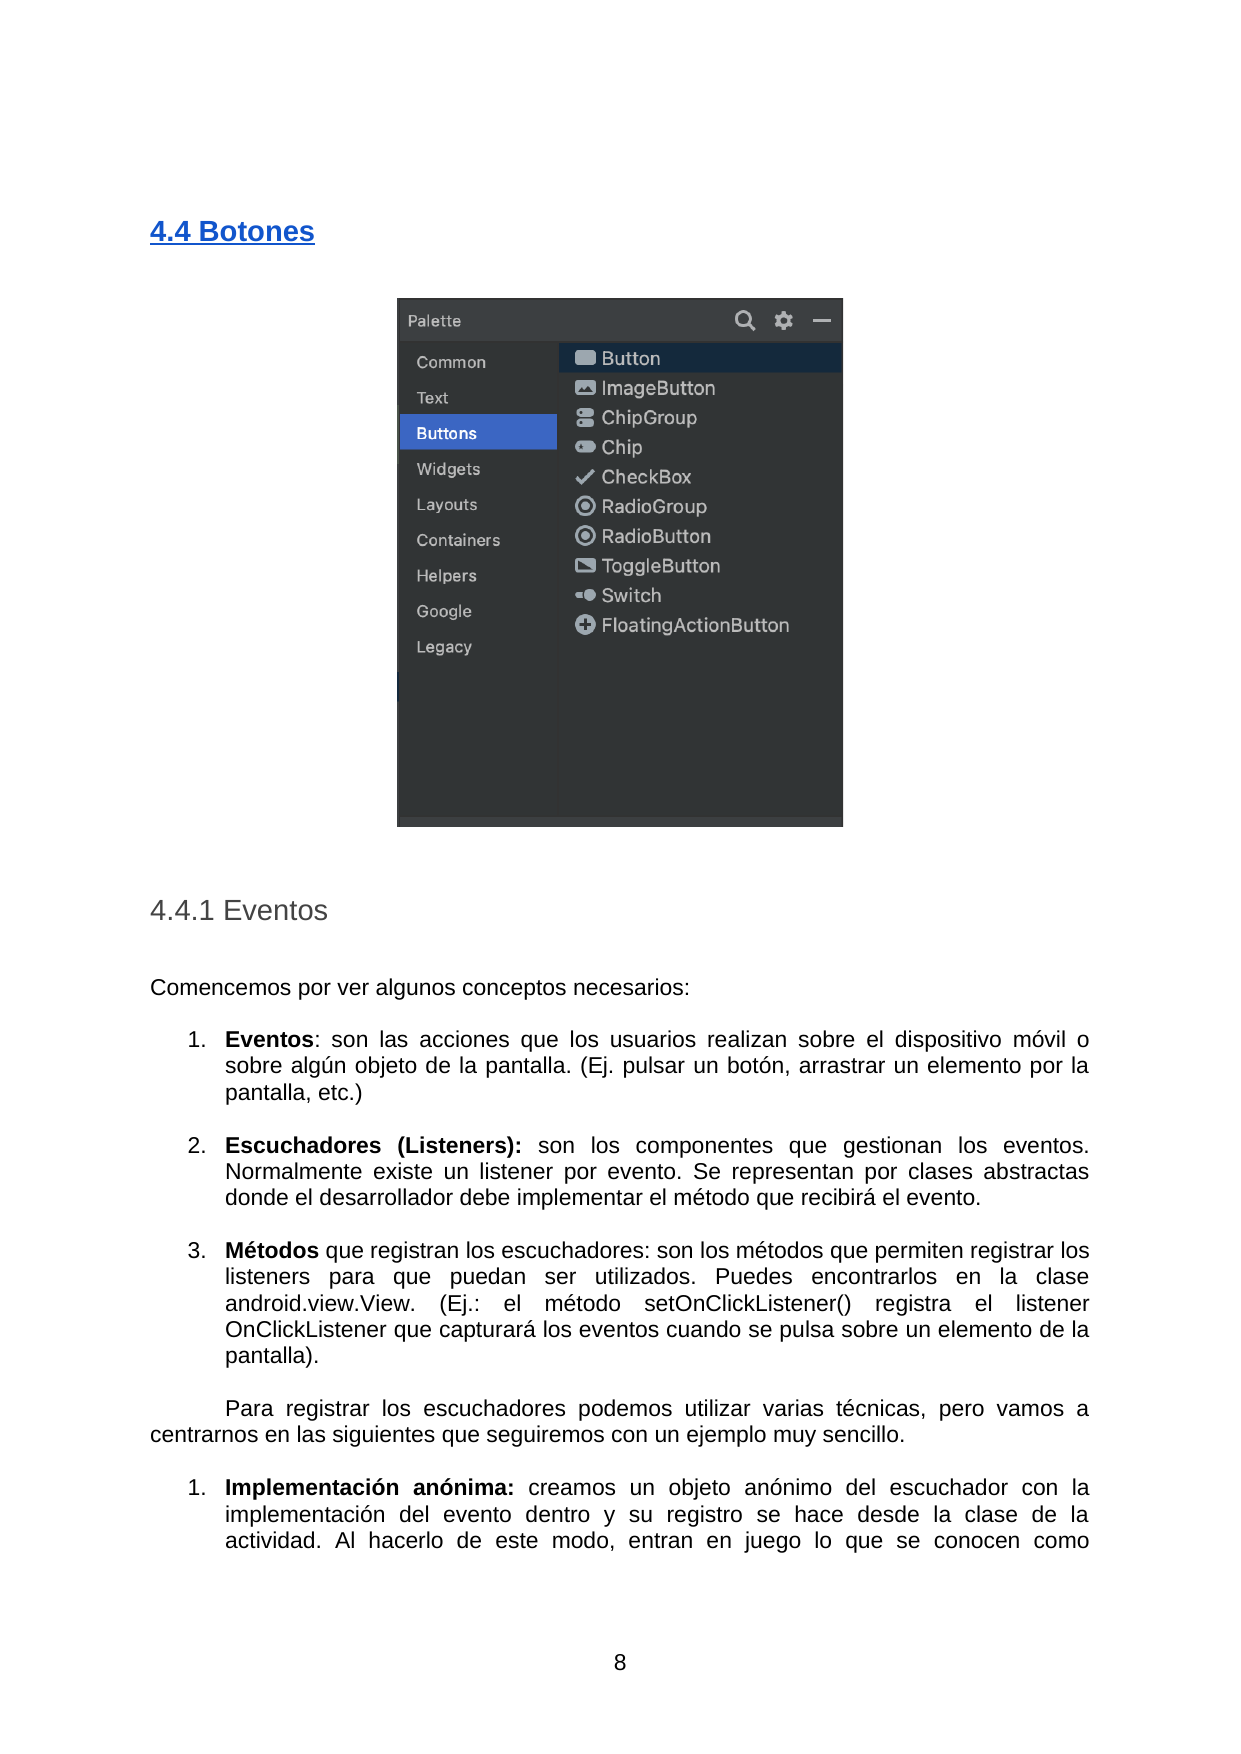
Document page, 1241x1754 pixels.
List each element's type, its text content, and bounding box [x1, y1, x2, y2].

text Para registrar los escuchadores podemos utilizar varias técnicas, pero vamos a centrarnos en las siguientes que seguiremos con un ejemplo muy sencillo. [150, 1395, 1090, 1448]
picture [397, 298, 844, 827]
text Comencemos por ver algunos conceptos necesarios: [150, 973, 1090, 1000]
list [187, 1474, 1090, 1553]
subtitle 4.4.1 Eventos [150, 893, 1090, 927]
list Escuchadores (Listeners): son los componentes que gestionan los eventos. Normalmente existe un listener por evento. Se representan por clases abstractas donde el desarrollador debe implementar el método que recibirá el evento. [187, 1132, 1090, 1211]
list Eventos: son las acciones que los usuarios realizan sobre el dispositivo móvil o sobre algún objeto de la pantalla. (Ej. pulsar un botón, arrastrar un elemento por la pantalla, etc.) [187, 1026, 1090, 1105]
list Métodos que registran los escuchadores: son los métodos que permiten registrar los listeners para que puedan ser utilizados. Puedes encontrarlos en la clase android.view.View. (Ej.: el método setOnClickListener() registra el listener OnClickListener que capturará los eventos cuando se pulsa sobre un elemento de la pantalla). [187, 1237, 1090, 1369]
subtitle 4.4 Botones [150, 214, 1090, 247]
